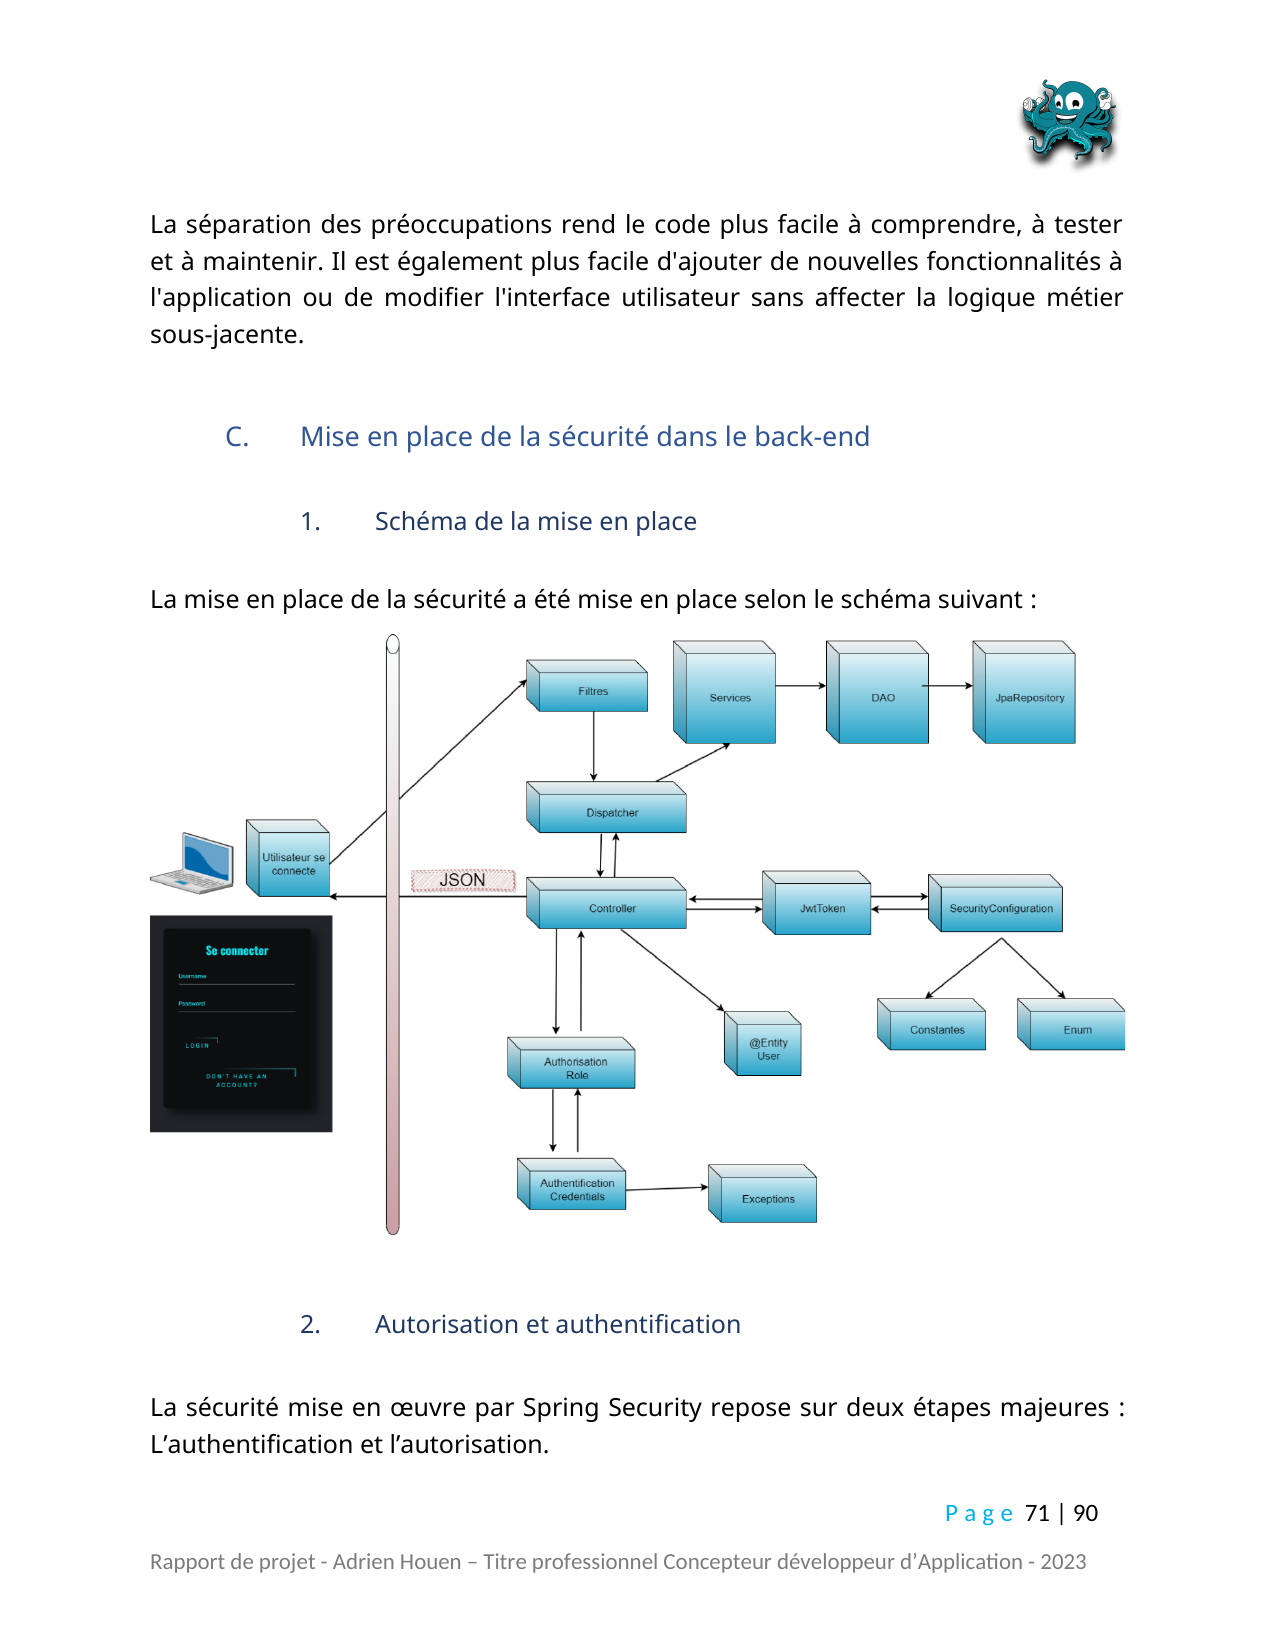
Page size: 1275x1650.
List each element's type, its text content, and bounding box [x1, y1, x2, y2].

picture [1021, 74, 1118, 161]
subtitle Mise en place de la sécurité dans le back-end [225, 417, 1125, 454]
text La mise en place de la sécurité a été mise en place selon le schéma suivant : [150, 581, 1125, 615]
picture [150, 634, 1125, 1235]
subtitle Autorisation et authentification [300, 1306, 1125, 1341]
subtitle Schéma de la mise en place [300, 504, 1125, 538]
text La séparation des préoccupations rend le code plus facile à comprendre, à tester et à maintenir. Il est également plus facile d'ajouter de nouvelles fonctionnalités à l'application ou de modifier l'interface utilisateur sans affecter la logique métier sous-jacente. [150, 206, 1125, 351]
text La sécurité mise en œuvre par Spring Security repose sur deux étapes majeures : L’authentification et l’autorisation. [150, 1390, 1125, 1461]
